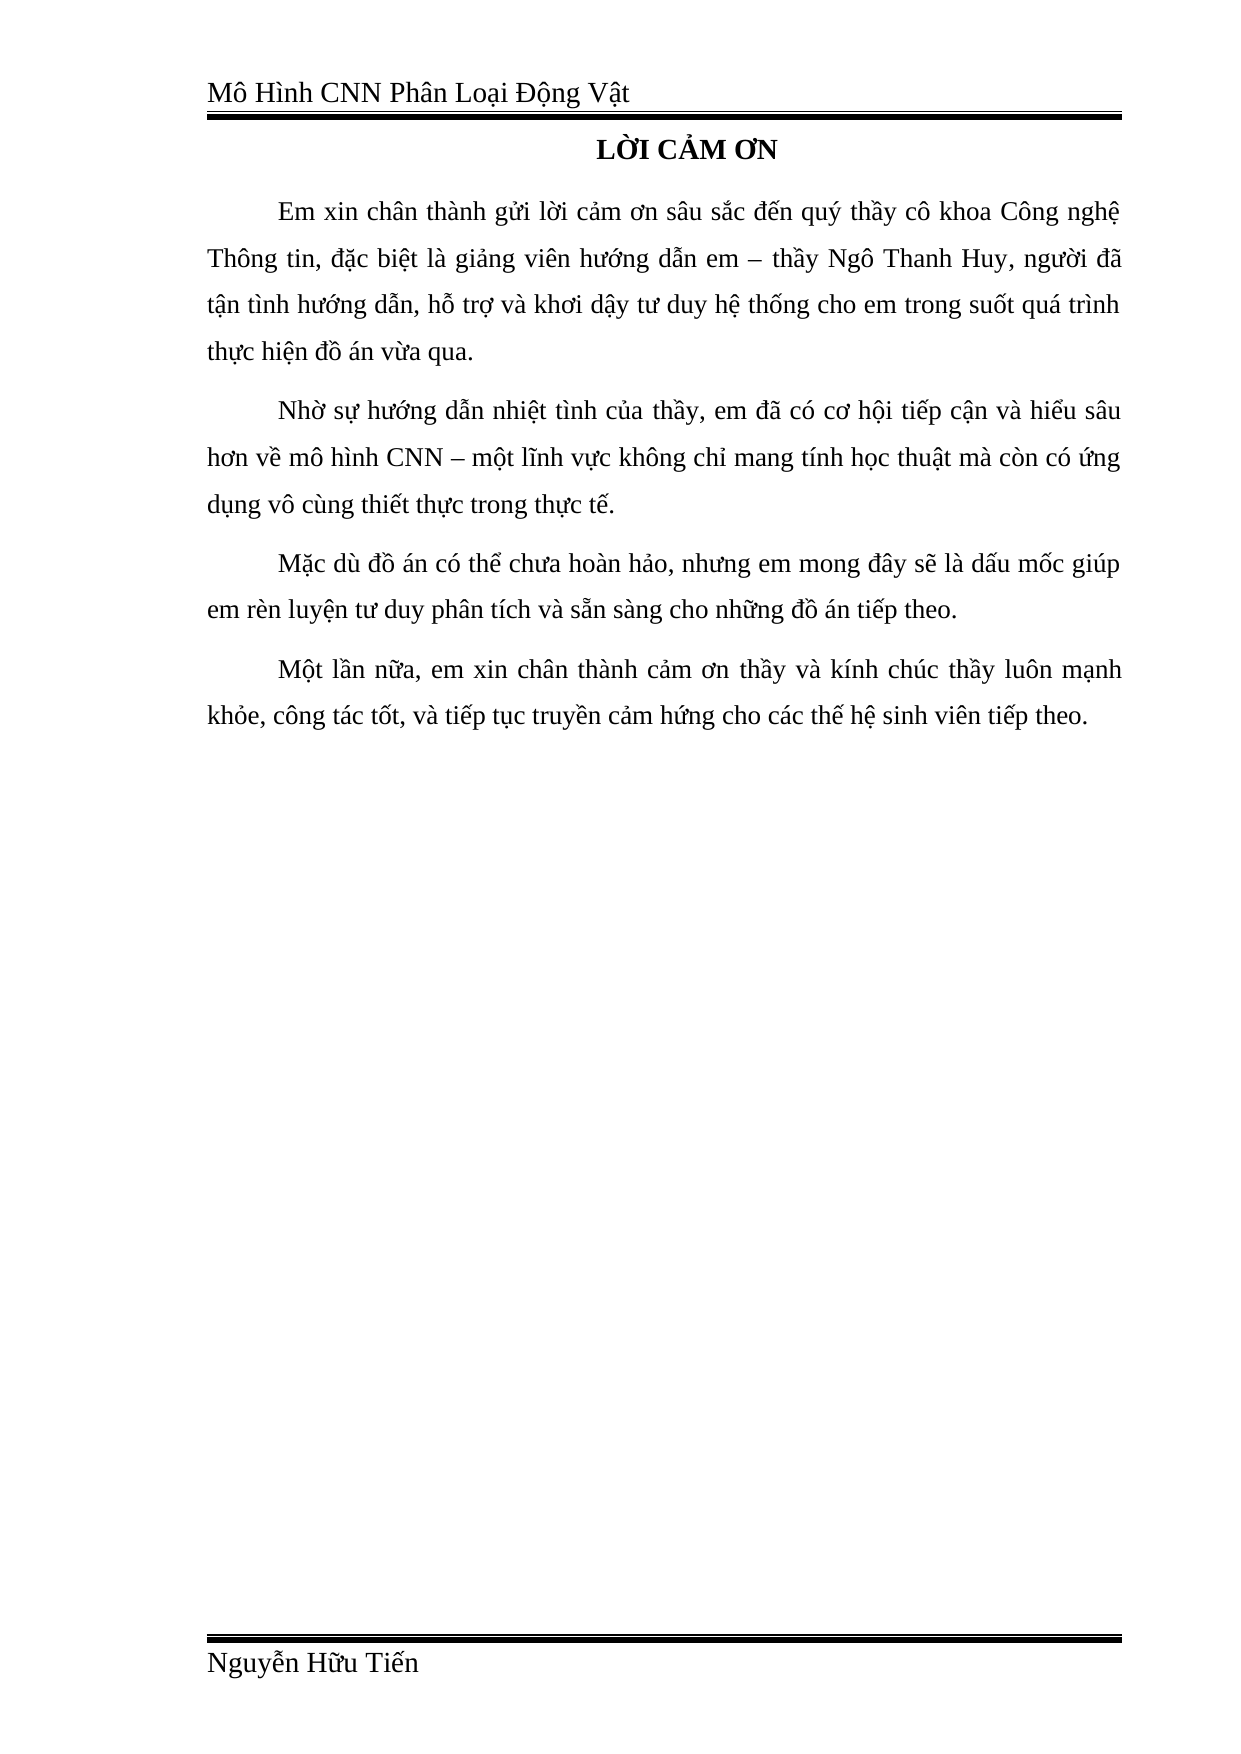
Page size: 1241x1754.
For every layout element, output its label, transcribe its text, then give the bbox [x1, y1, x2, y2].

text Em xin chân thành gửi lời cảm ơn sâu sắc đến quý thầy cô khoa Công nghệ Thông tin, đặc biệt là giảng viên hướng dẫn em – thầy Ngô Thanh Huy, người đã tận tình hướng dẫn, hỗ trợ và khơi dậy tư duy hệ thống cho em trong suốt quá trình thực hiện đồ án vừa qua. [207, 195, 1122, 366]
text Một lần nữa, em xin chân thành cảm ơn thầy và kính chúc thầy luôn mạnh khỏe, công tác tốt, và tiếp tục truyền cảm hứng cho các thế hệ sinh viên tiếp theo. [207, 653, 1122, 731]
text Nhờ sự hướng dẫn nhiệt tình của thầy, em đã có cơ hội tiếp cận và hiểu sâu hơn về mô hình CNN – một lĩnh vực không chỉ mang tính học thuật mà còn có ứng dụng vô cùng thiết thực trong thực tế. [207, 394, 1122, 519]
list LỜI CẢM ƠN [252, 132, 1122, 166]
text Mặc dù đồ án có thể chưa hoàn hảo, nhưng em mong đây sẽ là dấu mốc giúp em rèn luyện tư duy phân tích và sẵn sàng cho những đồ án tiếp theo. [207, 547, 1122, 625]
